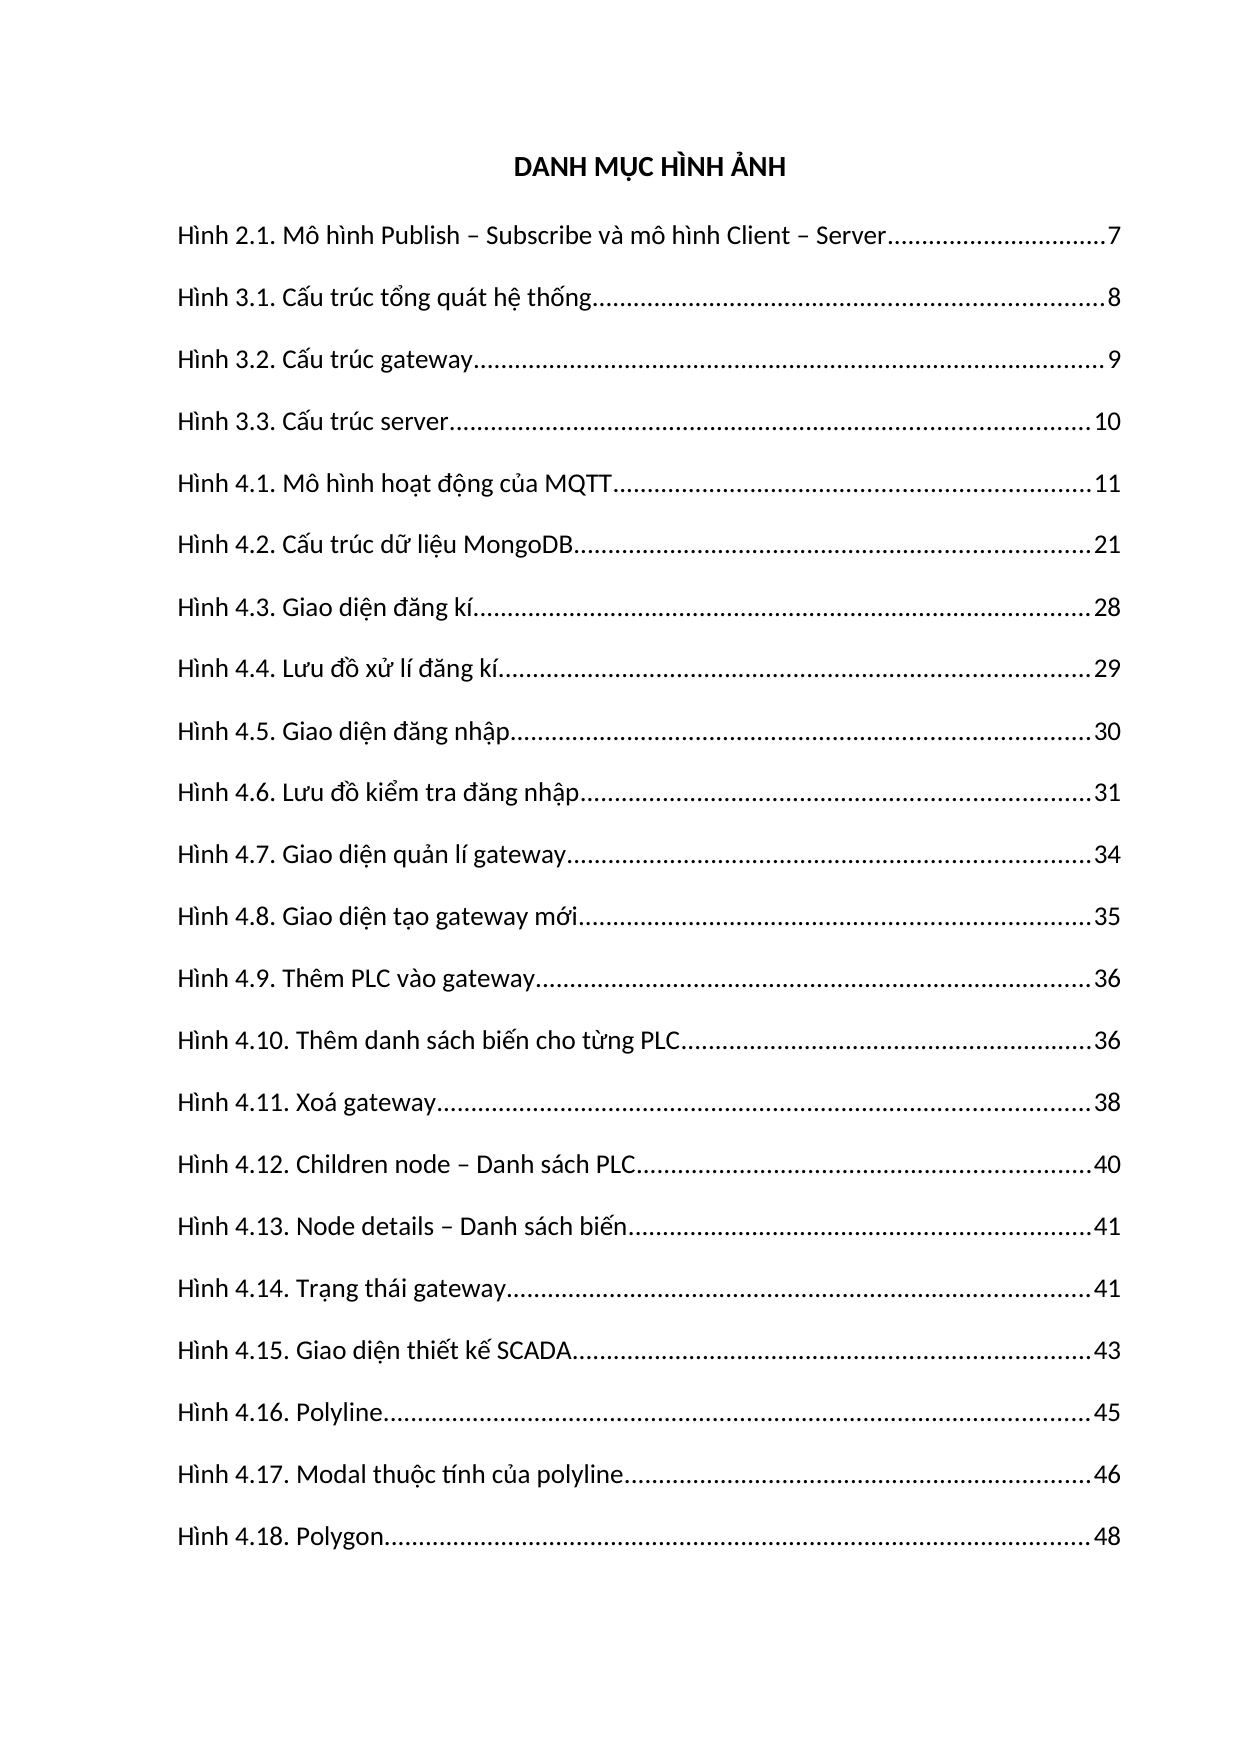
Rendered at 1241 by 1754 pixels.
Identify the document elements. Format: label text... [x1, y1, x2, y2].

text Hình 4.1. Mô hình hoạt động của MQTT 11 [177, 466, 1122, 499]
text Hình 4.13. Node details – Danh sách biến 41 [177, 1209, 1122, 1242]
text Hình 2.1. Mô hình Publish – Subscribe và mô hình Client – Server 7 [177, 218, 1122, 251]
text Hình 4.7. Giao diện quản lí gateway 34 [177, 838, 1122, 871]
text Hình 3.3. Cấu trúc server 10 [177, 404, 1122, 437]
text DANH MỤC HÌNH ẢNH [177, 148, 1122, 183]
text Hình 4.14. Trạng thái gateway 41 [177, 1271, 1122, 1304]
text Hình 4.2. Cấu trúc dữ liệu MongoDB 21 [177, 528, 1122, 561]
text Hình 4.8. Giao diện tạo gateway mới 35 [177, 899, 1122, 933]
text Hình 4.15. Giao diện thiết kế SCADA 43 [177, 1333, 1122, 1366]
text Hình 4.17. Modal thuộc tính của polyline 46 [177, 1457, 1122, 1490]
text Hình 4.12. Children node – Danh sách PLC 40 [177, 1147, 1122, 1181]
text Hình 3.1. Cấu trúc tổng quát hệ thống 8 [177, 280, 1122, 313]
text Hình 4.4. Lưu đồ xử lí đăng kí 29 [177, 652, 1122, 685]
text Hình 4.9. Thêm PLC vào gateway 36 [177, 962, 1122, 994]
text Hình 4.10. Thêm danh sách biến cho từng PLC 36 [177, 1023, 1122, 1057]
text Hình 4.16. Polyline 45 [177, 1395, 1122, 1428]
text Hình 4.3. Giao diện đăng kí 28 [177, 590, 1122, 623]
text Hình 4.18. Polygon 48 [177, 1519, 1122, 1552]
text Hình 4.5. Giao diện đăng nhập 30 [177, 714, 1122, 747]
text Hình 4.6. Lưu đồ kiểm tra đăng nhập 31 [177, 776, 1122, 809]
text Hình 3.2. Cấu trúc gateway 9 [177, 342, 1122, 375]
text Hình 4.11. Xoá gateway 38 [177, 1086, 1122, 1118]
